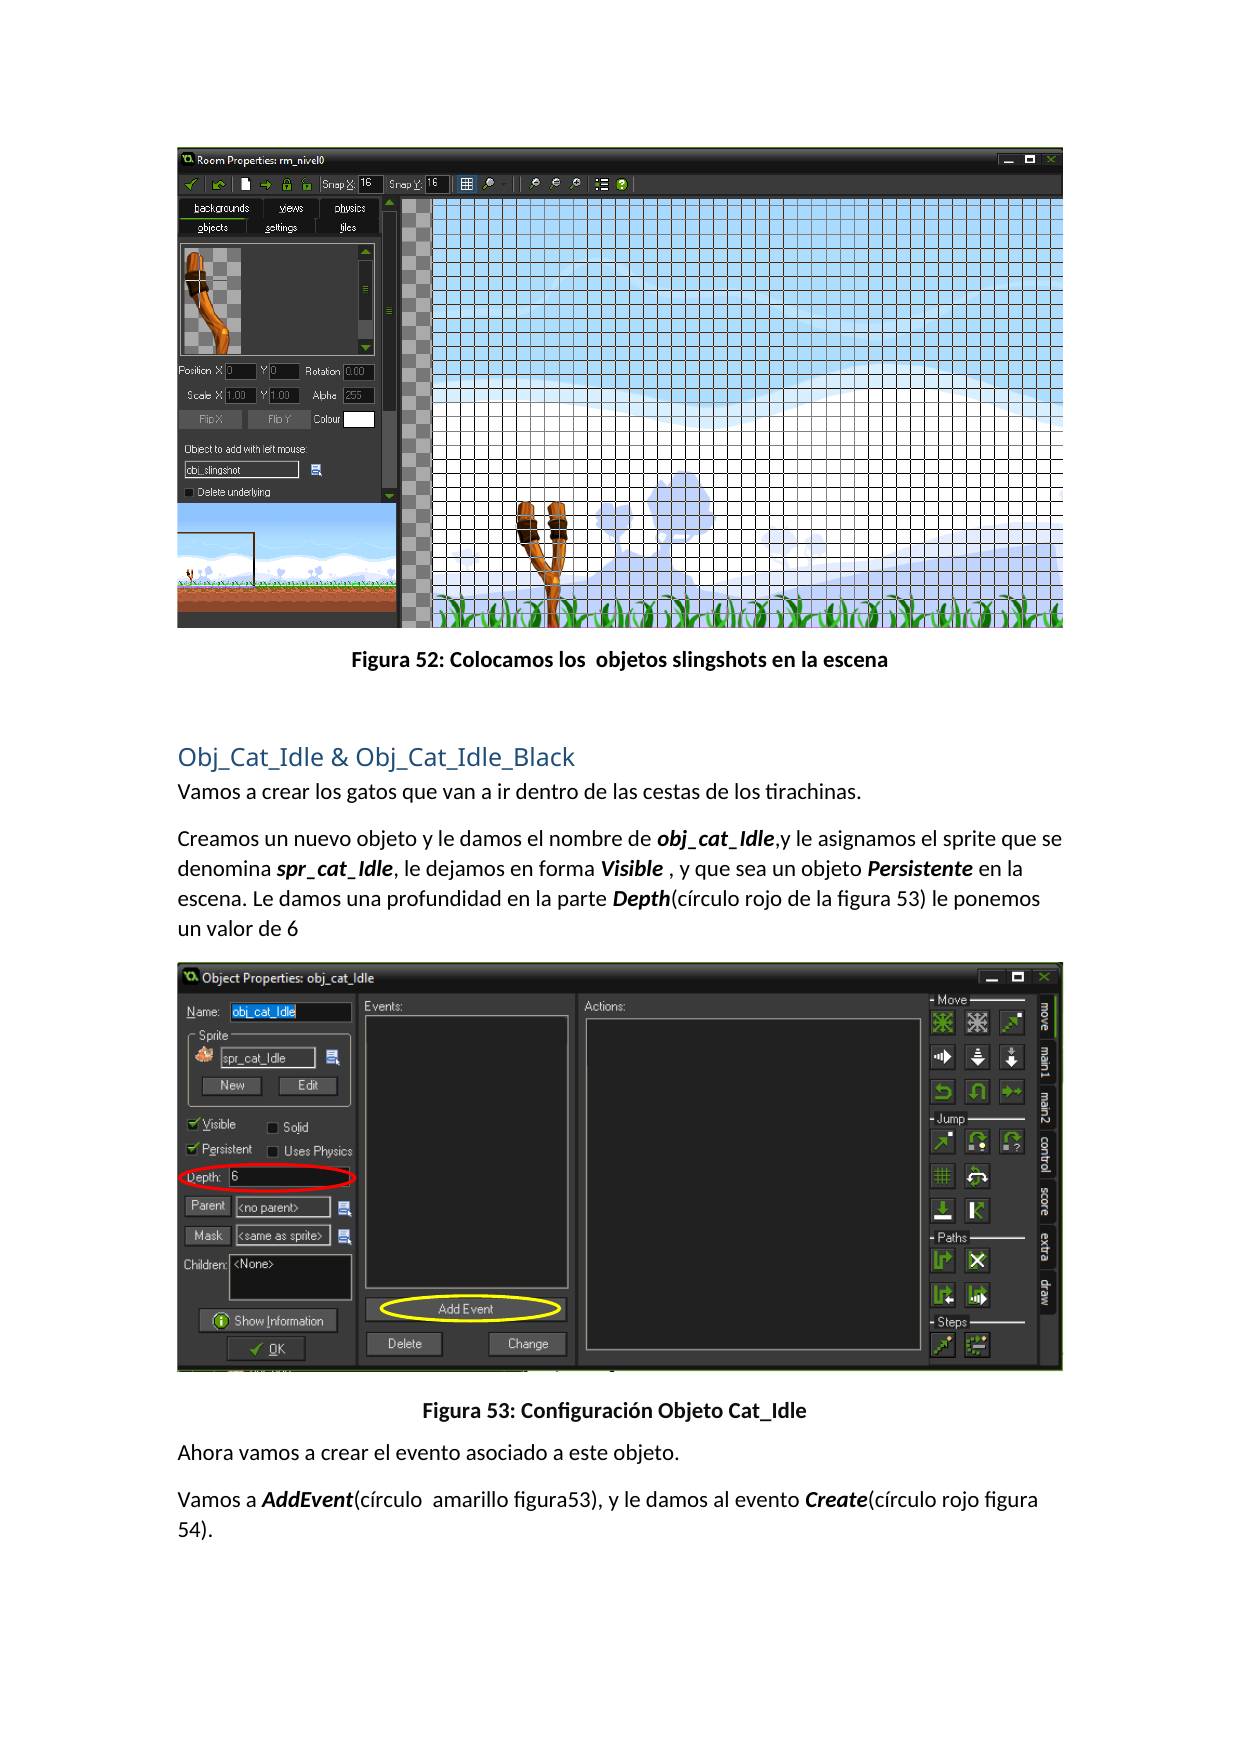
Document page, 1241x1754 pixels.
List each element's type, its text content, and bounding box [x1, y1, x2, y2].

text Ahora vamos a crear el evento asociado a este objeto. [177, 1438, 1063, 1466]
picture [177, 961, 1064, 1372]
text Vamos a AddEvent(círculo amarillo figura53), y le damos al evento Create(círculo rojo figura 54). [177, 1485, 1063, 1543]
picture [182, 1167, 352, 1189]
text Vamos a crear los gatos que van a ir dentro de las cestas de los tirachinas. [177, 777, 1063, 805]
picture [177, 147, 1063, 628]
text Creamos un nuevo objeto y le damos el nombre de obj_cat_Idle,y le asignamos el sprite que se denomina spr_cat_Idle, le dejamos en forma Visible , y que sea un objeto Persistente en la escena. Le damos una profundidad en la parte Depth(círculo rojo de la figura 53) le ponemos un valor de 6 [177, 824, 1063, 942]
subtitle Obj_Cat_Idle & Obj_Cat_Idle_Black [177, 740, 1063, 774]
